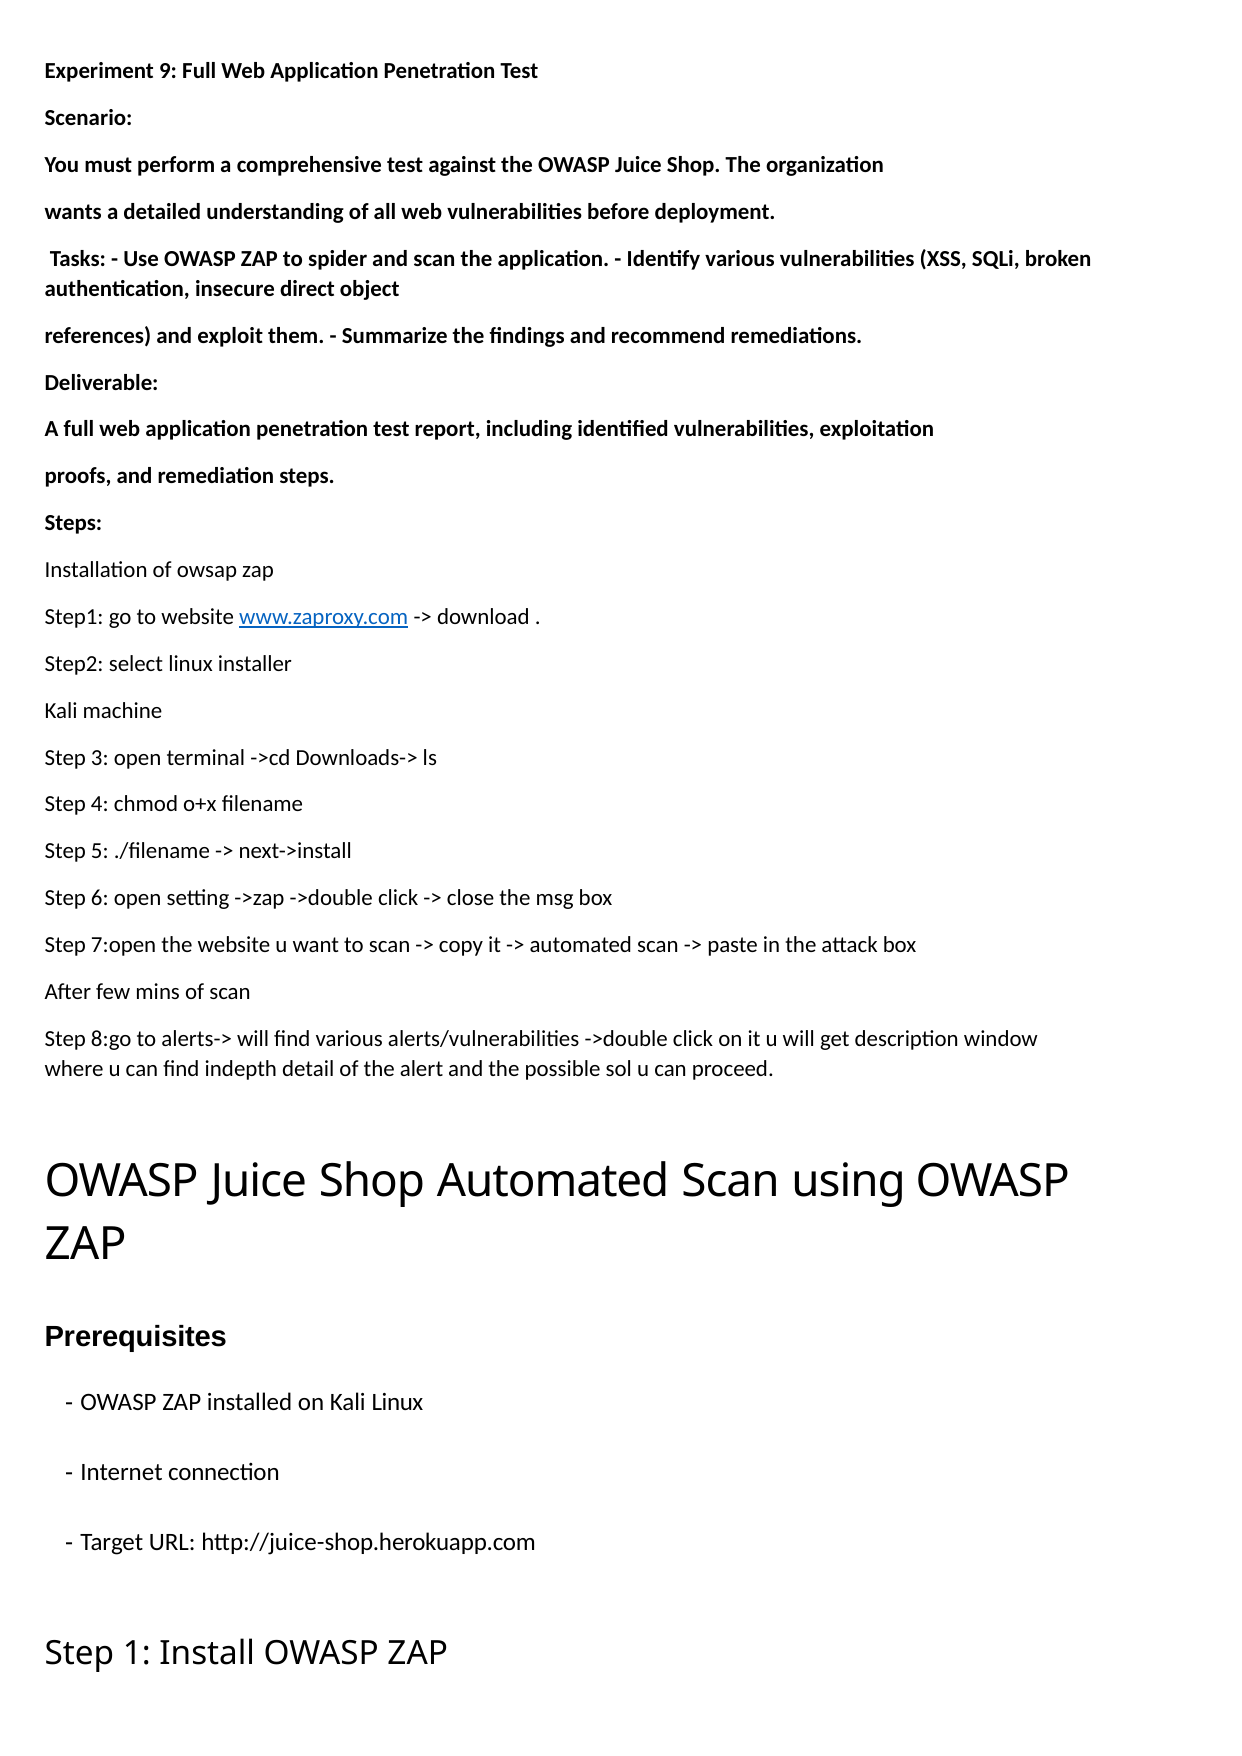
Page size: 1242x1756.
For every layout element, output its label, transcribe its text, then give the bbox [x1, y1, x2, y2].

text After few mins of scan [44, 977, 1094, 1005]
text Step1: go to website www.zaproxy.com -> download . [44, 602, 1094, 630]
text Tasks: - Use OWASP ZAP to spider and scan the application. - Identify various vulnerabilities (XSS, SQLi, broken authentication, insecure direct object [44, 244, 1094, 302]
text Installation of owsap zap [44, 555, 1094, 583]
text Step2: select linux installer [44, 649, 1094, 677]
text Step 4: chmod o+x filename [44, 789, 1094, 818]
text Step 5: ./filename -> next->install [44, 836, 1094, 864]
text Step 6: open setting ->zap ->double click -> close the msg box [44, 883, 1094, 911]
text Kali machine [44, 696, 1094, 724]
title OWASP Juice Shop Automated Scan using OWASP ZAP [44, 1148, 1094, 1273]
text Step 7:open the website u want to scan -> copy it -> automated scan -> paste in the attack box [44, 930, 1094, 958]
text A full web application penetration test report, including identified vulnerabilities, exploitation [44, 414, 1094, 443]
text Deliverable: [44, 368, 1094, 396]
text wants a detailed understanding of all web vulnerabilities before deployment. [44, 197, 1094, 225]
text Step 3: open terminal ->cd Downloads-> ls [44, 743, 1094, 771]
text Step 8:go to alerts-> will find various alerts/vulnerabilities ->double click on it u will get description window where u can find indepth detail of the alert and the possible sol u can proceed. [44, 1024, 1094, 1082]
text proofs, and remediation steps. [44, 461, 1094, 489]
text references) and exploit them. - Summarize the findings and recommend remediations. [44, 321, 1094, 349]
text You must perform a comprehensive test against the OWASP Juice Shop. The organization [44, 150, 1094, 178]
list Target URL: http://juice-shop.herokuapp.com [65, 1523, 1094, 1557]
subtitle Step 1: Install OWASP ZAP [44, 1629, 1094, 1674]
list Internet connection [65, 1454, 1094, 1488]
list OWASP ZAP installed on Kali Linux [65, 1384, 1094, 1418]
text Experiment 9: Full Web Application Penetration Test [44, 56, 1094, 84]
text Steps: [44, 508, 1094, 536]
text Scenario: [44, 103, 1094, 131]
text Prerequisites [44, 1319, 1094, 1353]
